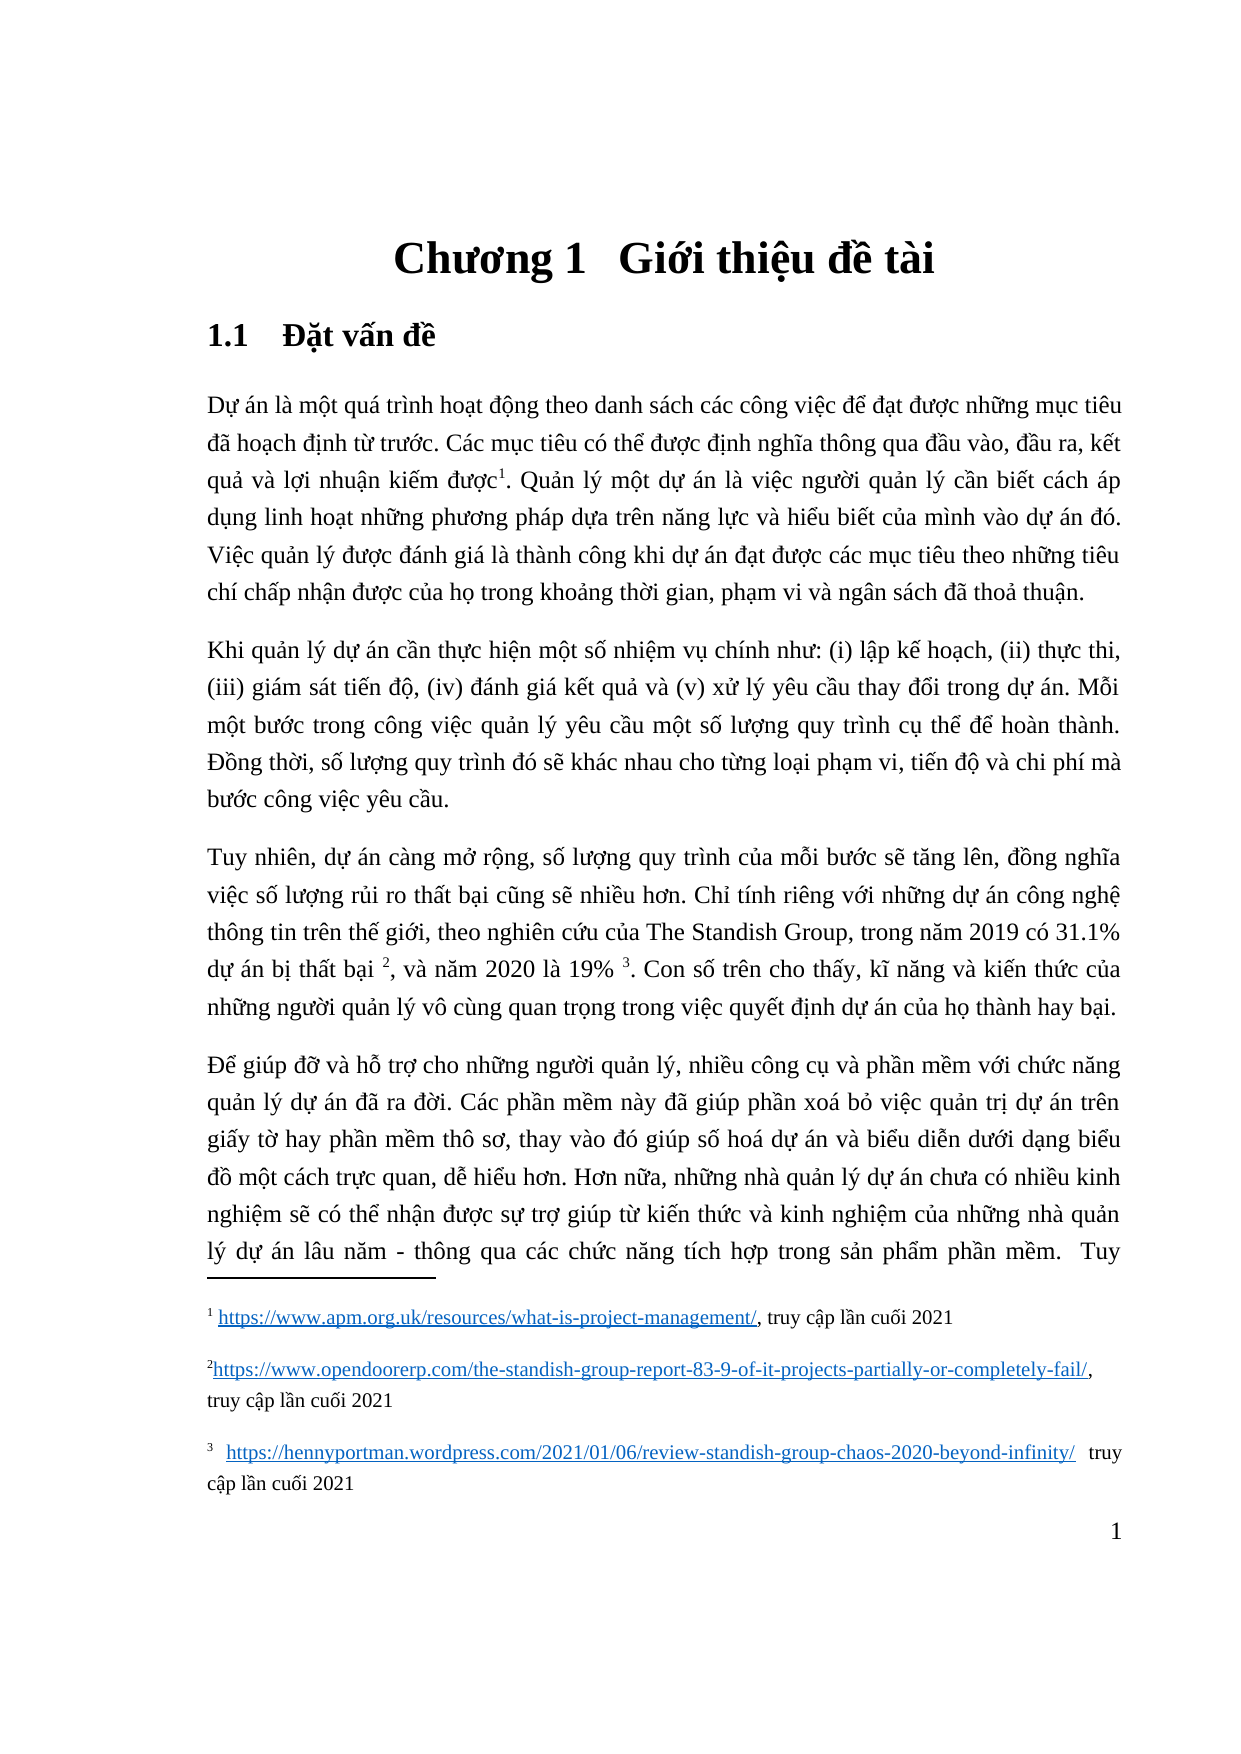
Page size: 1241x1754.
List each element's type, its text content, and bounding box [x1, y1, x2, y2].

text Khi quản lý dự án cần thực hiện một số nhiệm vụ chính như: (i) lập kế hoạch, (ii) thực thi, (iii) giám sát tiến độ, (iv) đánh giá kết quả và (v) xử lý yêu cầu thay đổi trong dự án. Mỗi một bước trong công việc quản lý yêu cầu một số lượng quy trình cụ thể để hoàn thành. Đồng thời, số lượng quy trình đó sẽ khác nhau cho từng loại phạm vi, tiến độ và chi phí mà bước công việc yêu cầu. [207, 635, 1122, 813]
text Tuy nhiên, dự án càng mở rộng, số lượng quy trình của mỗi bước sẽ tăng lên, đồng nghĩa việc số lượng rủi ro thất bại cũng sẽ nhiều hơn. Chỉ tính riêng với những dự án công nghệ thông tin trên thế giới, theo nghiên cứu của The Standish Group, trong năm 2019 có 31.1% dự án bị thất bại , và năm 2020 là 19% . Con số trên cho thấy, kĩ năng và kiến thức của những người quản lý vô cùng quan trọng trong việc quyết định dự án của họ thành hay bại. [207, 842, 1122, 1020]
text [207, 1050, 1122, 1265]
subtitle Đặt vấn đề [207, 139, 1122, 354]
subtitle Giới thiệu đề tài [393, 231, 935, 283]
text Dự án là một quá trình hoạt động theo danh sách các công việc để đạt được những mục tiêu đã hoạch định từ trước. Các mục tiêu có thể được định nghĩa thông qua đầu vào, đầu ra, kết quả và lợi nhuận kiếm được. Quản lý một dự án là việc người quản lý cần biết cách áp dụng linh hoạt những phương pháp dựa trên năng lực và hiểu biết của mình vào dự án đó. Việc quản lý được đánh giá là thành công khi dự án đạt được các mục tiêu theo những tiêu chí chấp nhận được của họ trong khoảng thời gian, phạm vi và ngân sách đã thoả thuận. [207, 391, 1122, 606]
